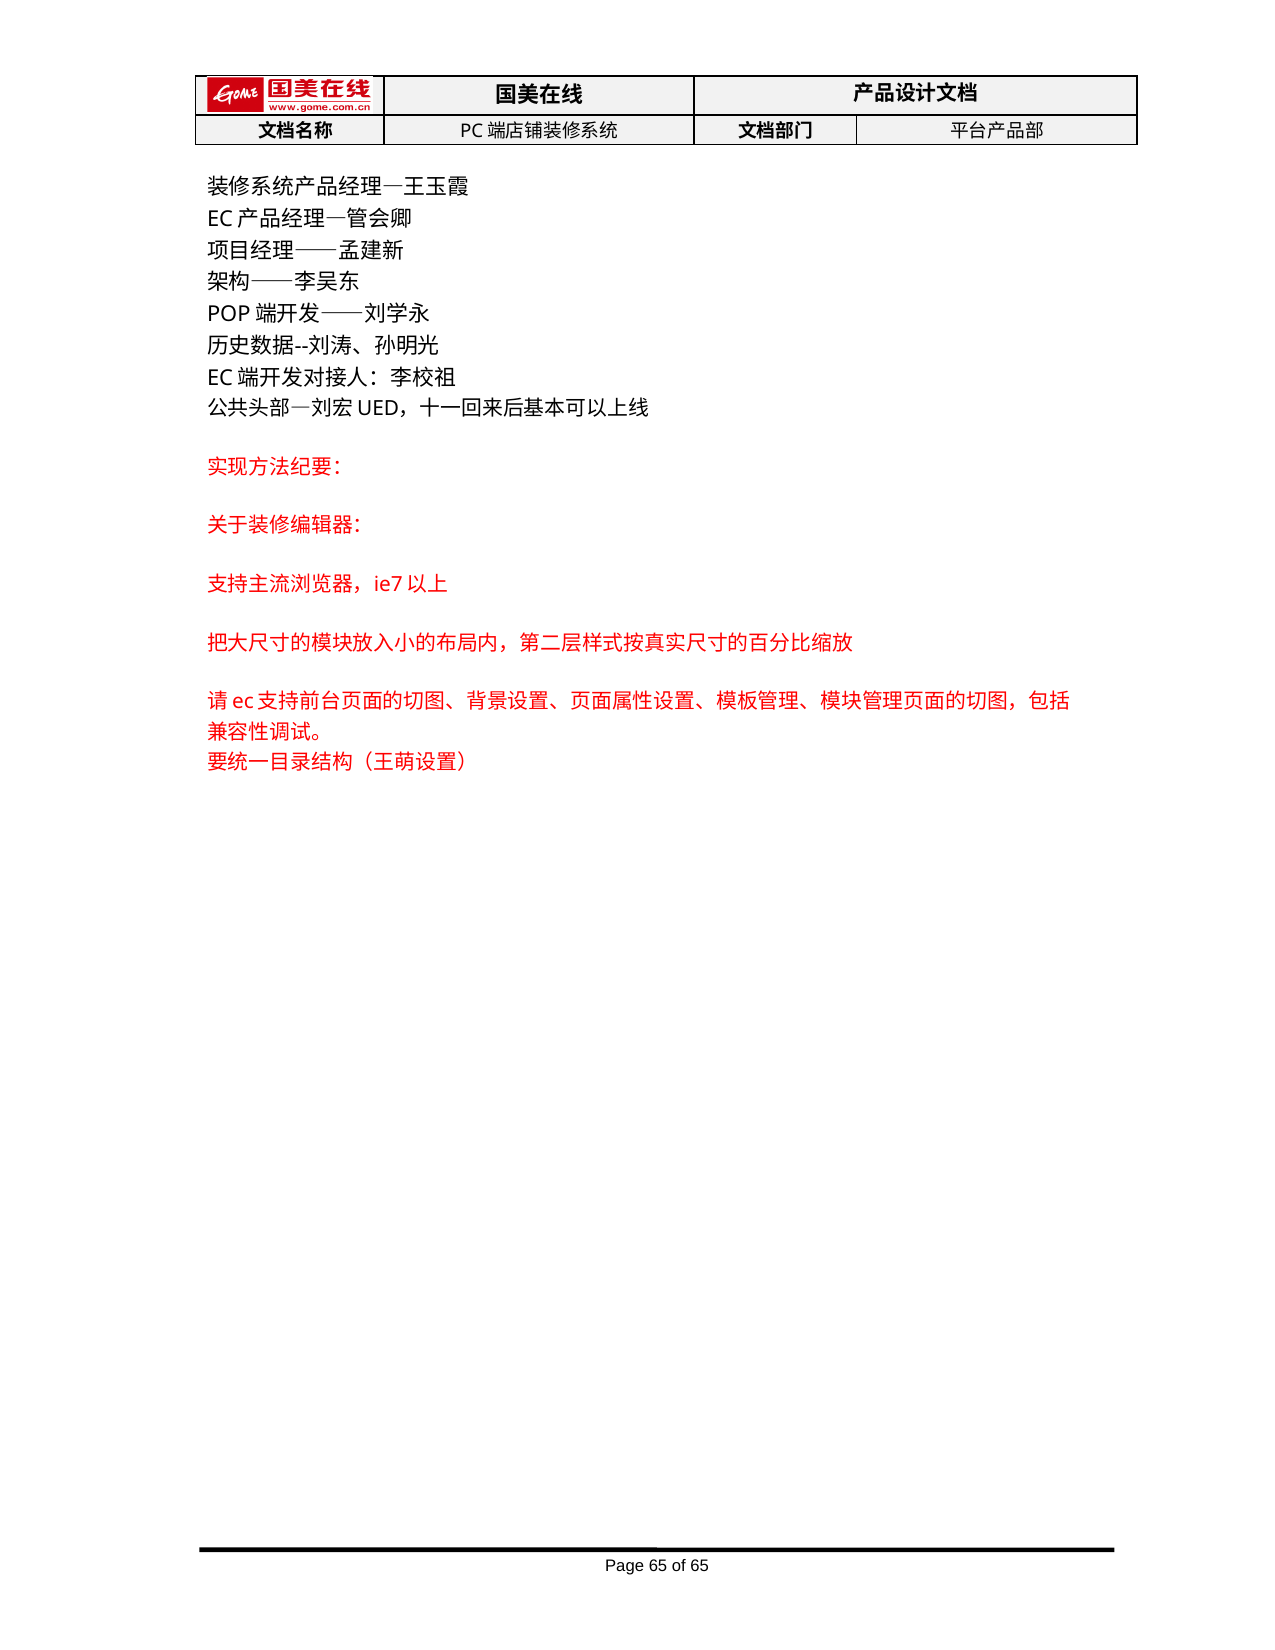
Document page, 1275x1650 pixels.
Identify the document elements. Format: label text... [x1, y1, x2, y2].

picture [206, 76, 373, 114]
text 架构——李吴东 [207, 264, 1088, 296]
text 实现方法纪要： [207, 450, 1088, 480]
text POP端开发——刘学永 [207, 296, 1088, 328]
text 公共头部—刘宏UED，十一回来后基本可以上线 [207, 391, 1088, 422]
text 历史数据--刘涛、孙明光 [207, 328, 1088, 359]
text 项目经理——孟建新 [207, 233, 1088, 264]
text EC端开发对接人：李校祖 [207, 359, 1088, 391]
text 要统一目录结构（王萌设置） [207, 745, 1088, 776]
text 装修系统产品经理—王玉霞 [207, 169, 1088, 201]
text 请ec支持前台页面的切图、背景设置、页面属性设置、模板管理、模块管理页面的切图，包括兼容性调试。 [207, 685, 1088, 745]
text 关于装修编辑器： [207, 509, 1088, 539]
text 支持主流浏览器，ie7以上 [207, 567, 1088, 598]
text 把大尺寸的模块放入小的布局内，第二层样式按真实尺寸的百分比缩放 [207, 626, 1088, 656]
text EC产品经理—管会卿 [207, 201, 1088, 233]
